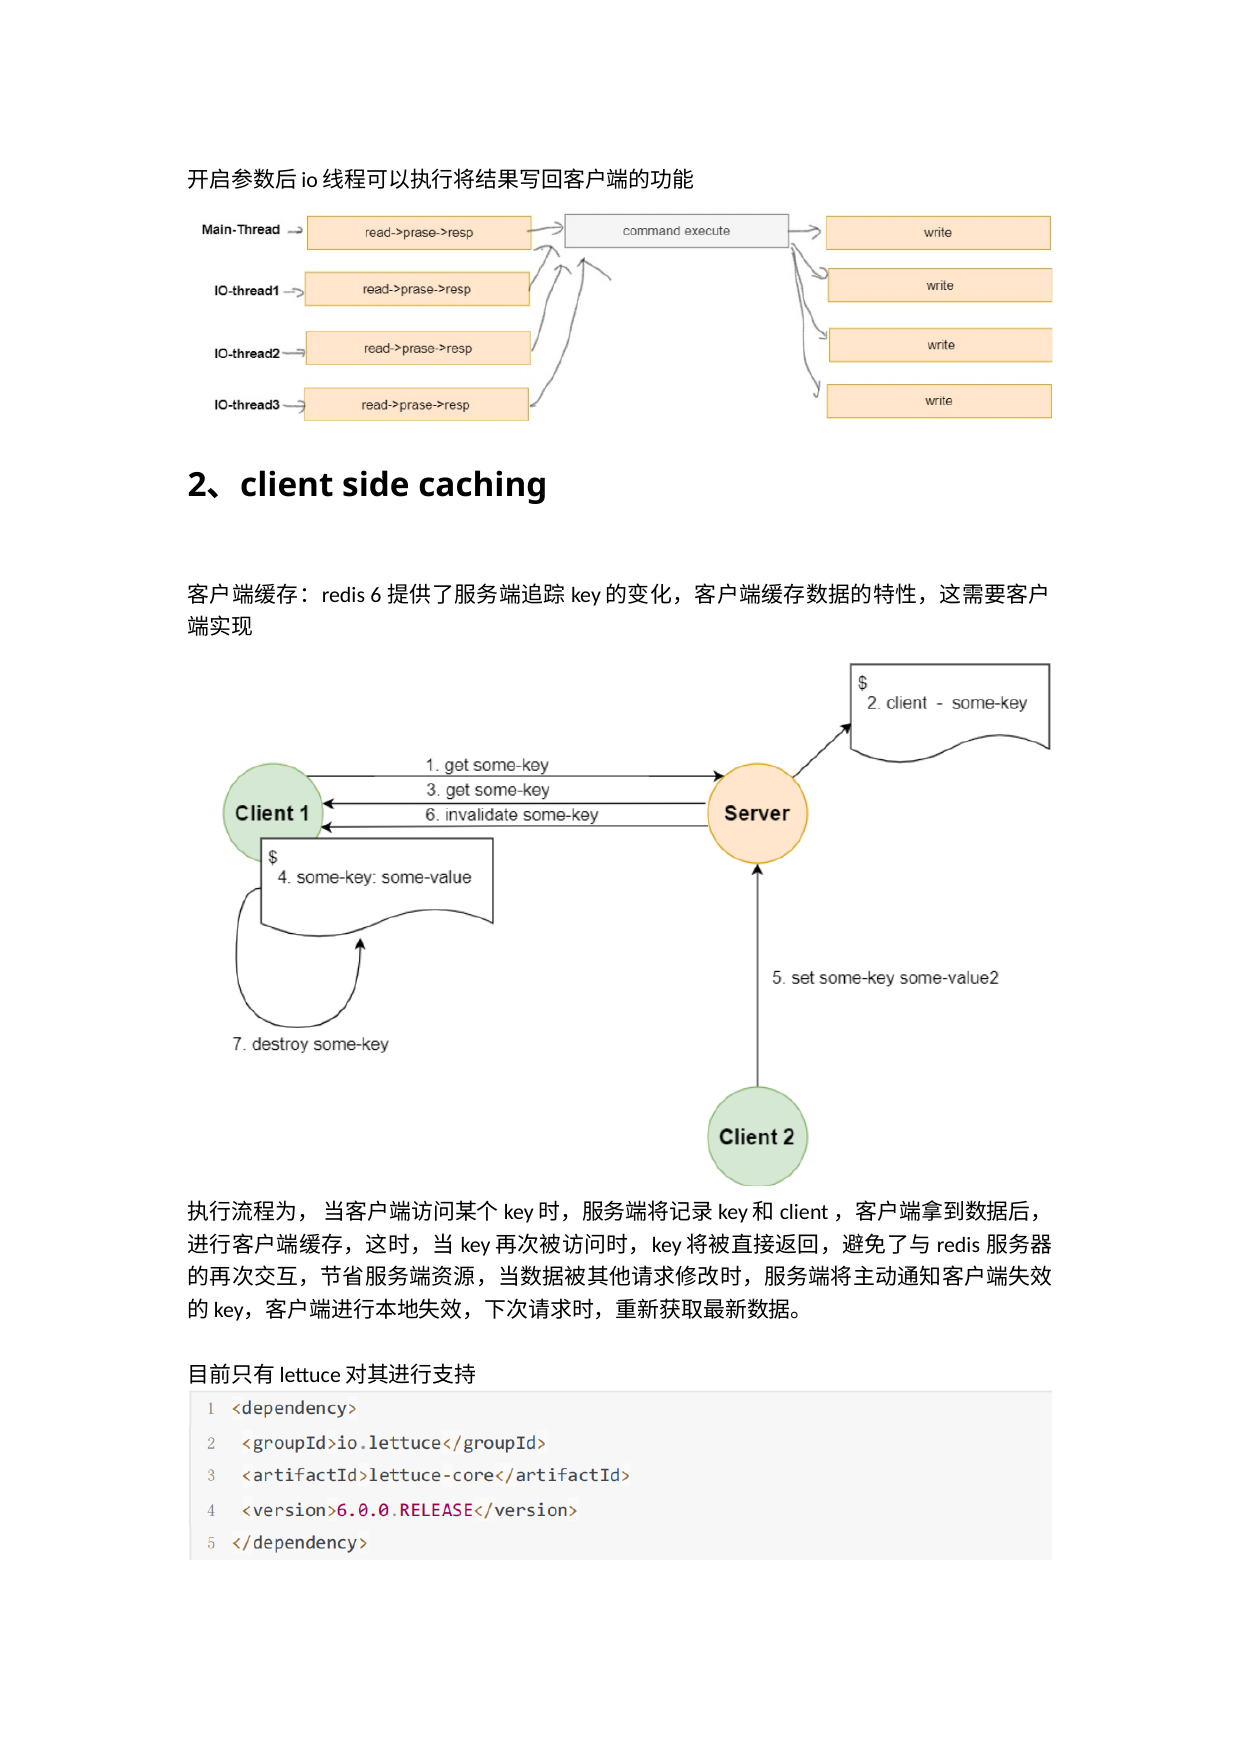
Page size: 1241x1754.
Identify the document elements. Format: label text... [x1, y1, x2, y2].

list 开启参数后io线程可以执行将结果写回客户端的功能 [187, 162, 1053, 194]
picture [187, 1388, 1053, 1560]
list 执行流程为， 当客户端访问某个key时，服务端将记录key 和 client ，客户端拿到数据后，进行客户端缓存，这时，当key再次被访问时，key将被直接返回，避免了与redis 服务器的再次交互，节省服务端资源，当数据被其他请求修改时，服务端将主动通知客户端失效的key，客户端进行本地失效，下次请求时，重新获取最新数据。 [187, 1194, 1053, 1324]
subtitle 2、client side caching [187, 449, 1053, 514]
picture [187, 194, 1053, 421]
list 客户端缓存：redis 6 提供了服务端追踪key的变化，客户端缓存数据的特性，这需要客户端实现 [187, 576, 1053, 641]
list 目前只有lettuce对其进行支持 [187, 1356, 1053, 1388]
picture [187, 641, 1053, 1186]
